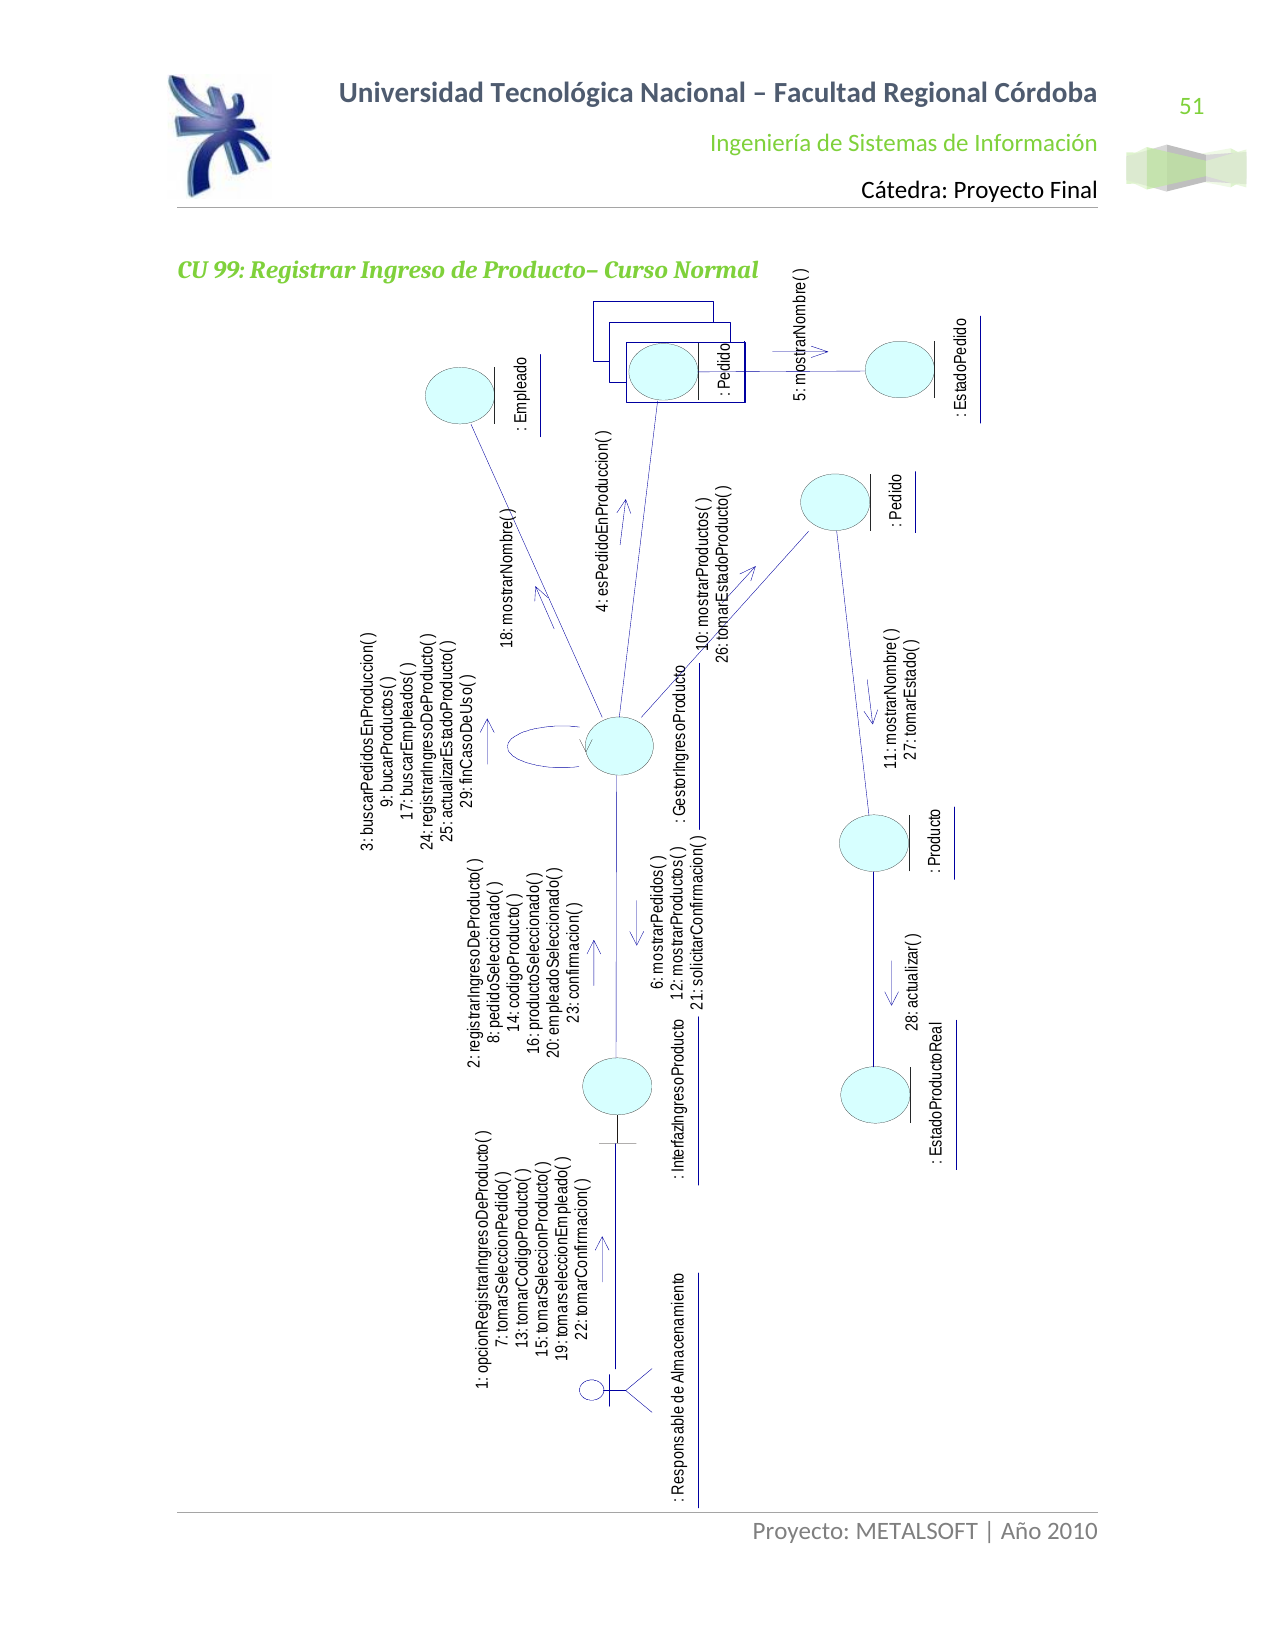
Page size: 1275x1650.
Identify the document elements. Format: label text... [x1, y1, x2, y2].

picture [167, 74, 272, 199]
text CU 99: Registrar Ingreso de Producto– Curso Normal [177, 256, 1098, 284]
